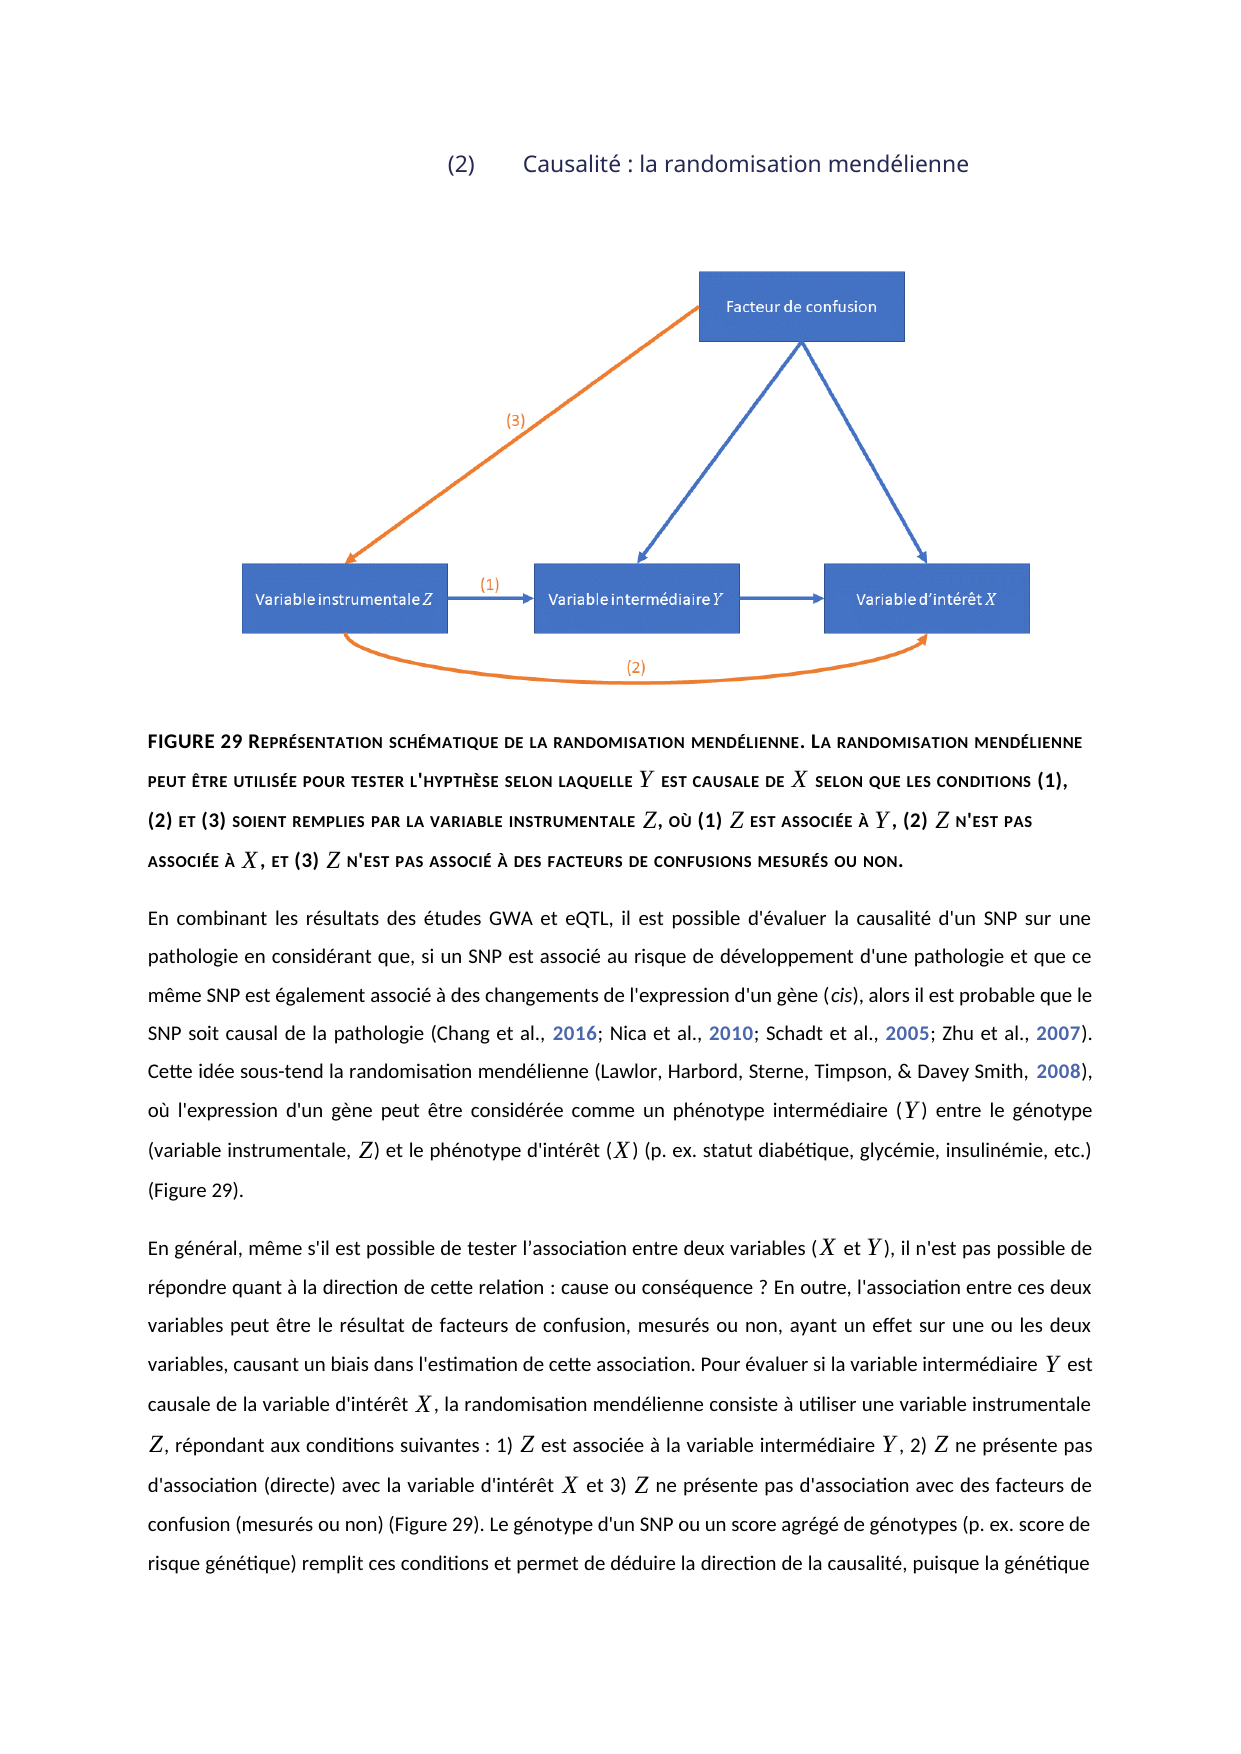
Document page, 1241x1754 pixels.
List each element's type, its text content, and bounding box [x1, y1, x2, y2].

picture [166, 182, 1111, 713]
subtitle Causalité : la randomisation mendélienne [448, 148, 1093, 179]
text FIGURE 29 Représentation schématique de la randomisation mendélienne. La randomisation mendélienne peut être utilisée pour tester l'hypthèse selon laquelle est causale de selon que les conditions (1), (2) et (3) soient remplies par la variable instrumentale , où (1) est associée à , (2) n'est pas associée à , et (3) n'est pas associé à des facteurs de confusions mesurés ou non. [148, 728, 1093, 874]
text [148, 1234, 1093, 1575]
text En combinant les résultats des études GWA et eQTL, il est possible d'évaluer la causalité d'un SNP sur une pathologie en considérant que, si un SNP est associé au risque de développement d'une pathologie et que ce même SNP est également associé à des changements de l'expression d'un gène (cis), alors il est probable que le SNP soit causal de la pathologie (Chang et al., 2016; Nica et al., 2010; Schadt et al., 2005; Zhu et al., 2007). Cette idée sous-tend la randomisation mendélienne (Lawlor, Harbord, Sterne, Timpson, & Davey Smith, 2008), où l'expression d'un gène peut être considérée comme un phénotype intermédiaire () entre le génotype (variable instrumentale, ) et le phénotype d'intérêt () (p. ex. statut diabétique, glycémie, insulinémie, etc.) (Figure 29). [148, 906, 1093, 1202]
